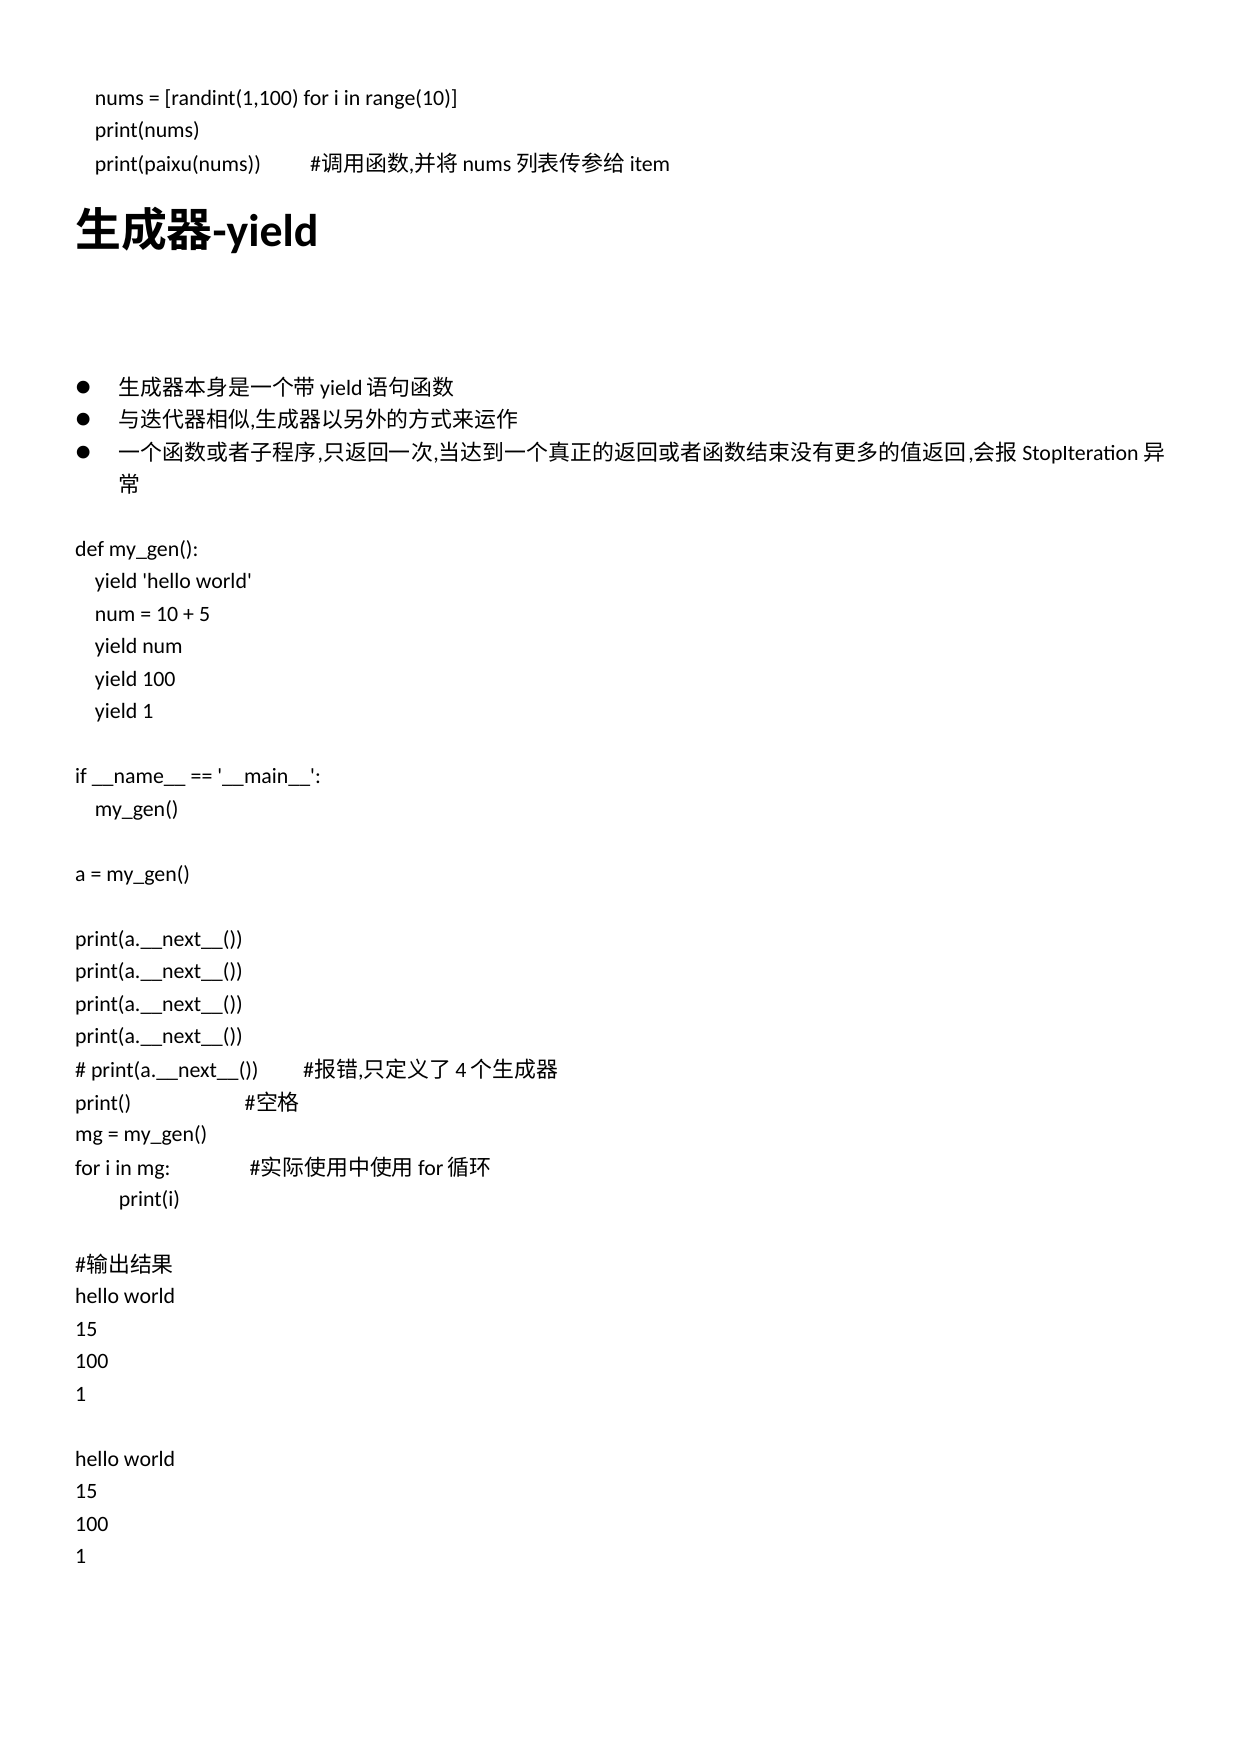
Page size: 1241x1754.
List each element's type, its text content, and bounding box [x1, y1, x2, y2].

list 与迭代器相似,生成器以另外的方式来运作 [75, 402, 1165, 434]
text yield 1 [75, 694, 1165, 727]
list 一个函数或者子程序,只返回一次,当达到一个真正的返回或者函数结束没有更多的值返回,会报StopIteration异常 [75, 434, 1165, 499]
text # print(a.__next__()) #报错,只定义了4个生成器 [75, 1052, 1165, 1084]
text def my_gen(): [75, 532, 1165, 564]
text 1 [75, 1377, 1165, 1409]
text num = 10 + 5 [75, 597, 1165, 629]
text 15 [75, 1474, 1165, 1507]
text hello world [75, 1279, 1165, 1312]
text yield num [75, 629, 1165, 662]
text print() #空格 [75, 1084, 1165, 1117]
text nums = [randint(1,100) for i in range(10)] [75, 81, 1165, 113]
text 100 [75, 1507, 1165, 1539]
text 1 [75, 1539, 1165, 1572]
text print(a.__next__()) [75, 922, 1165, 954]
text for i in mg: #实际使用中使用for循环 [75, 1149, 1165, 1182]
text my_gen() [75, 792, 1165, 824]
text #输出结果 [75, 1247, 1165, 1279]
text 100 [75, 1344, 1165, 1377]
text print(a.__next__()) [75, 954, 1165, 987]
text print(paixu(nums)) #调用函数,并将nums列表传参给item [75, 146, 1165, 178]
subtitle 生成器-yield [75, 178, 1165, 276]
text mg = my_gen() [75, 1117, 1165, 1149]
text print(a.__next__()) [75, 1019, 1165, 1052]
text if __name__ == '__main__': [75, 759, 1165, 792]
text print(nums) [75, 113, 1165, 146]
text print(i) [75, 1182, 1165, 1214]
text hello world [75, 1442, 1165, 1474]
text a = my_gen() [75, 857, 1165, 889]
list 生成器本身是一个带yield语句函数 [75, 369, 1165, 402]
text 15 [75, 1312, 1165, 1344]
text yield 'hello world' [75, 564, 1165, 597]
text yield 100 [75, 662, 1165, 694]
text print(a.__next__()) [75, 987, 1165, 1019]
